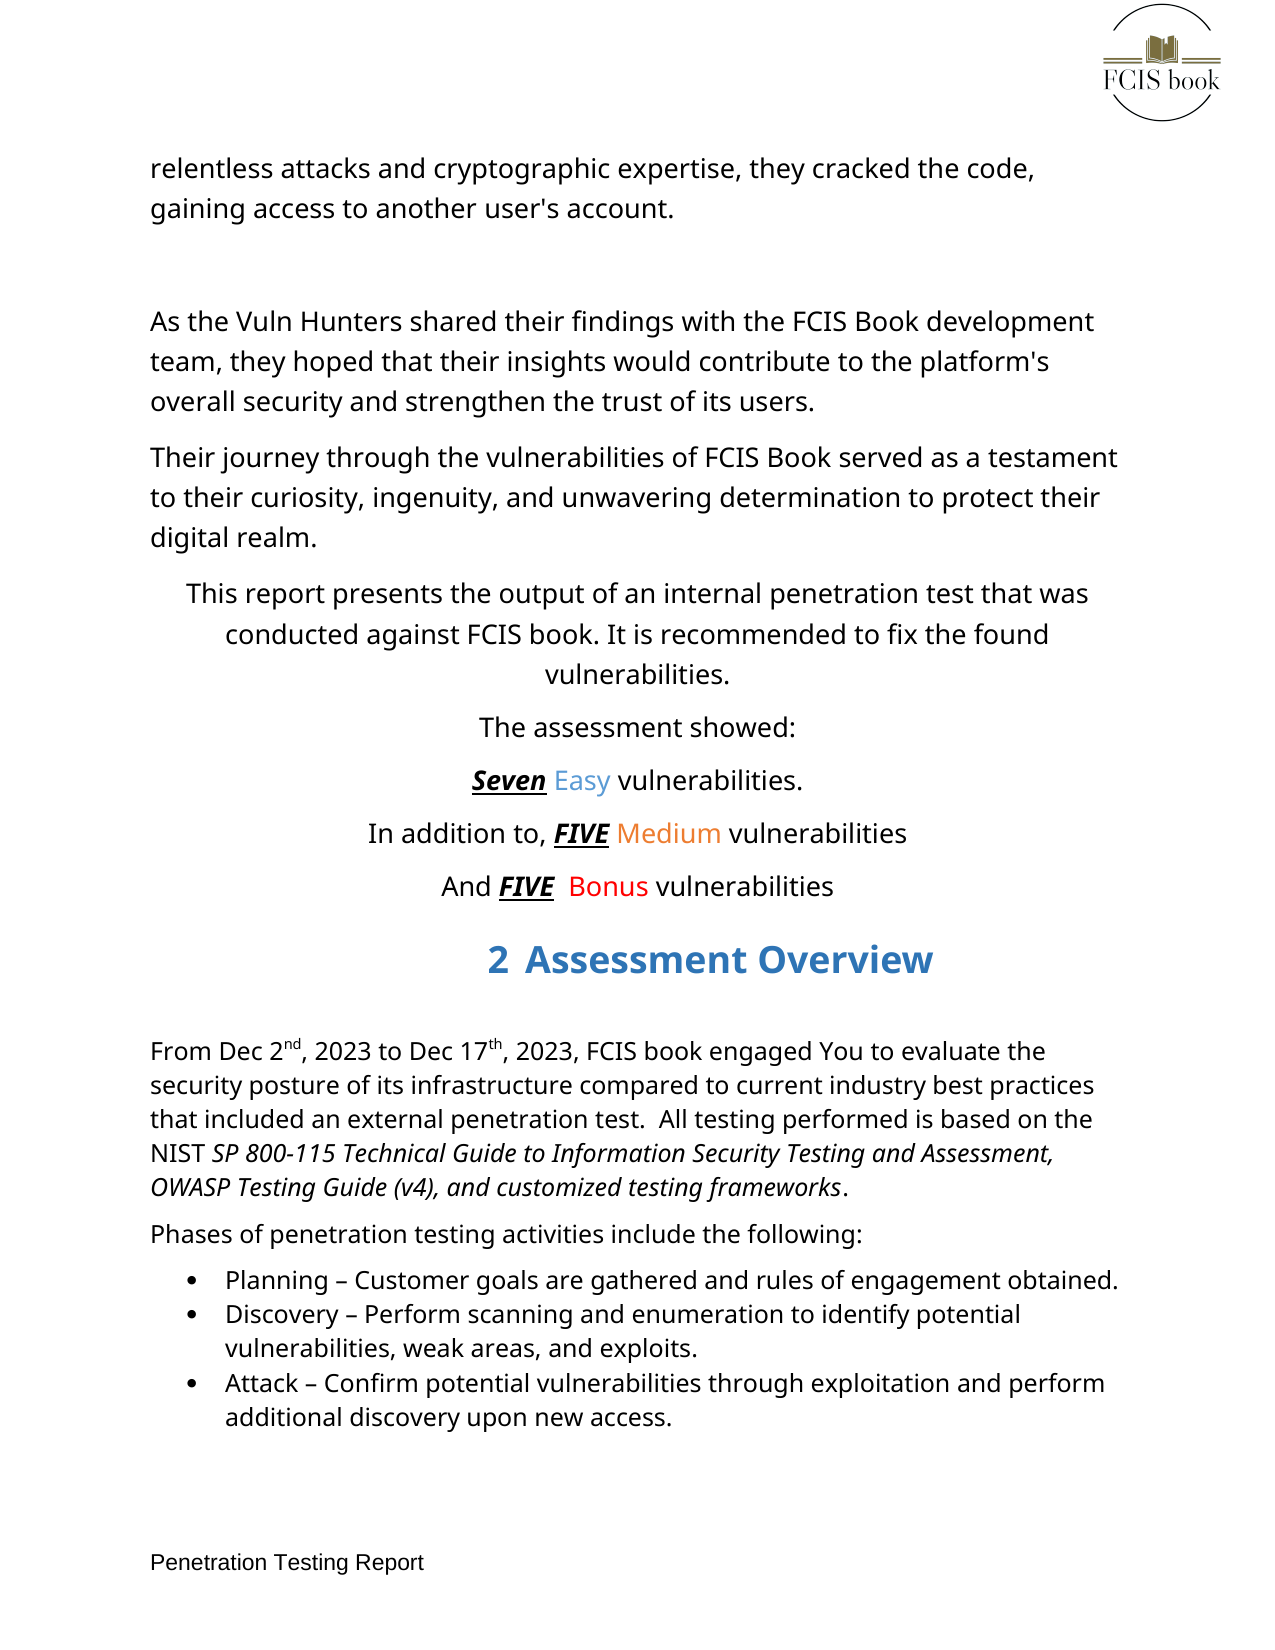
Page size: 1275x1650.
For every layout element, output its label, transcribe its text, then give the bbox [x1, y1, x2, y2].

text The assessment showed: [150, 709, 1125, 746]
text Their journey through the vulnerabilities of FCIS Book served as a testament to their curiosity, ingenuity, and unwavering determination to protect their digital realm. [150, 439, 1125, 555]
text Seven Easy vulnerabilities. [150, 762, 1125, 799]
text And FIVE Bonus vulnerabilities [150, 868, 1125, 905]
list Discovery – Perform scanning and enumeration to identify potential vulnerabilities, weak areas, and exploits. [187, 1297, 1125, 1365]
list Attack – Confirm potential vulnerabilities through exploitation and perform additional discovery upon new access. [187, 1365, 1125, 1433]
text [150, 150, 1125, 227]
list Planning – Customer goals are gathered and rules of engagement obtained. [187, 1263, 1125, 1297]
text In addition to, FIVE Medium vulnerabilities [150, 815, 1125, 852]
picture [1067, 3, 1257, 122]
text Phases of penetration testing activities include the following: [150, 1216, 1125, 1251]
subtitle Assessment Overview [487, 933, 1125, 984]
text This report presents the output of an internal penetration test that was conducted against FCIS book. It is recommended to fix the found vulnerabilities. [150, 575, 1125, 693]
text As the Vuln Hunters shared their findings with the FCIS Book development team, they hoped that their insights would contribute to the platform's overall security and strengthen the trust of its users. [150, 303, 1125, 419]
text From Dec 2nd, 2023 to Dec 17th, 2023, FCIS book engaged You to evaluate the security posture of its infrastructure compared to current industry best practices that included an external penetration test. All testing performed is based on the NIST SP 800-115 Technical Guide to Information Security Testing and Assessment, OWASP Testing Guide (v4), and customized testing frameworks. [150, 1034, 1125, 1204]
